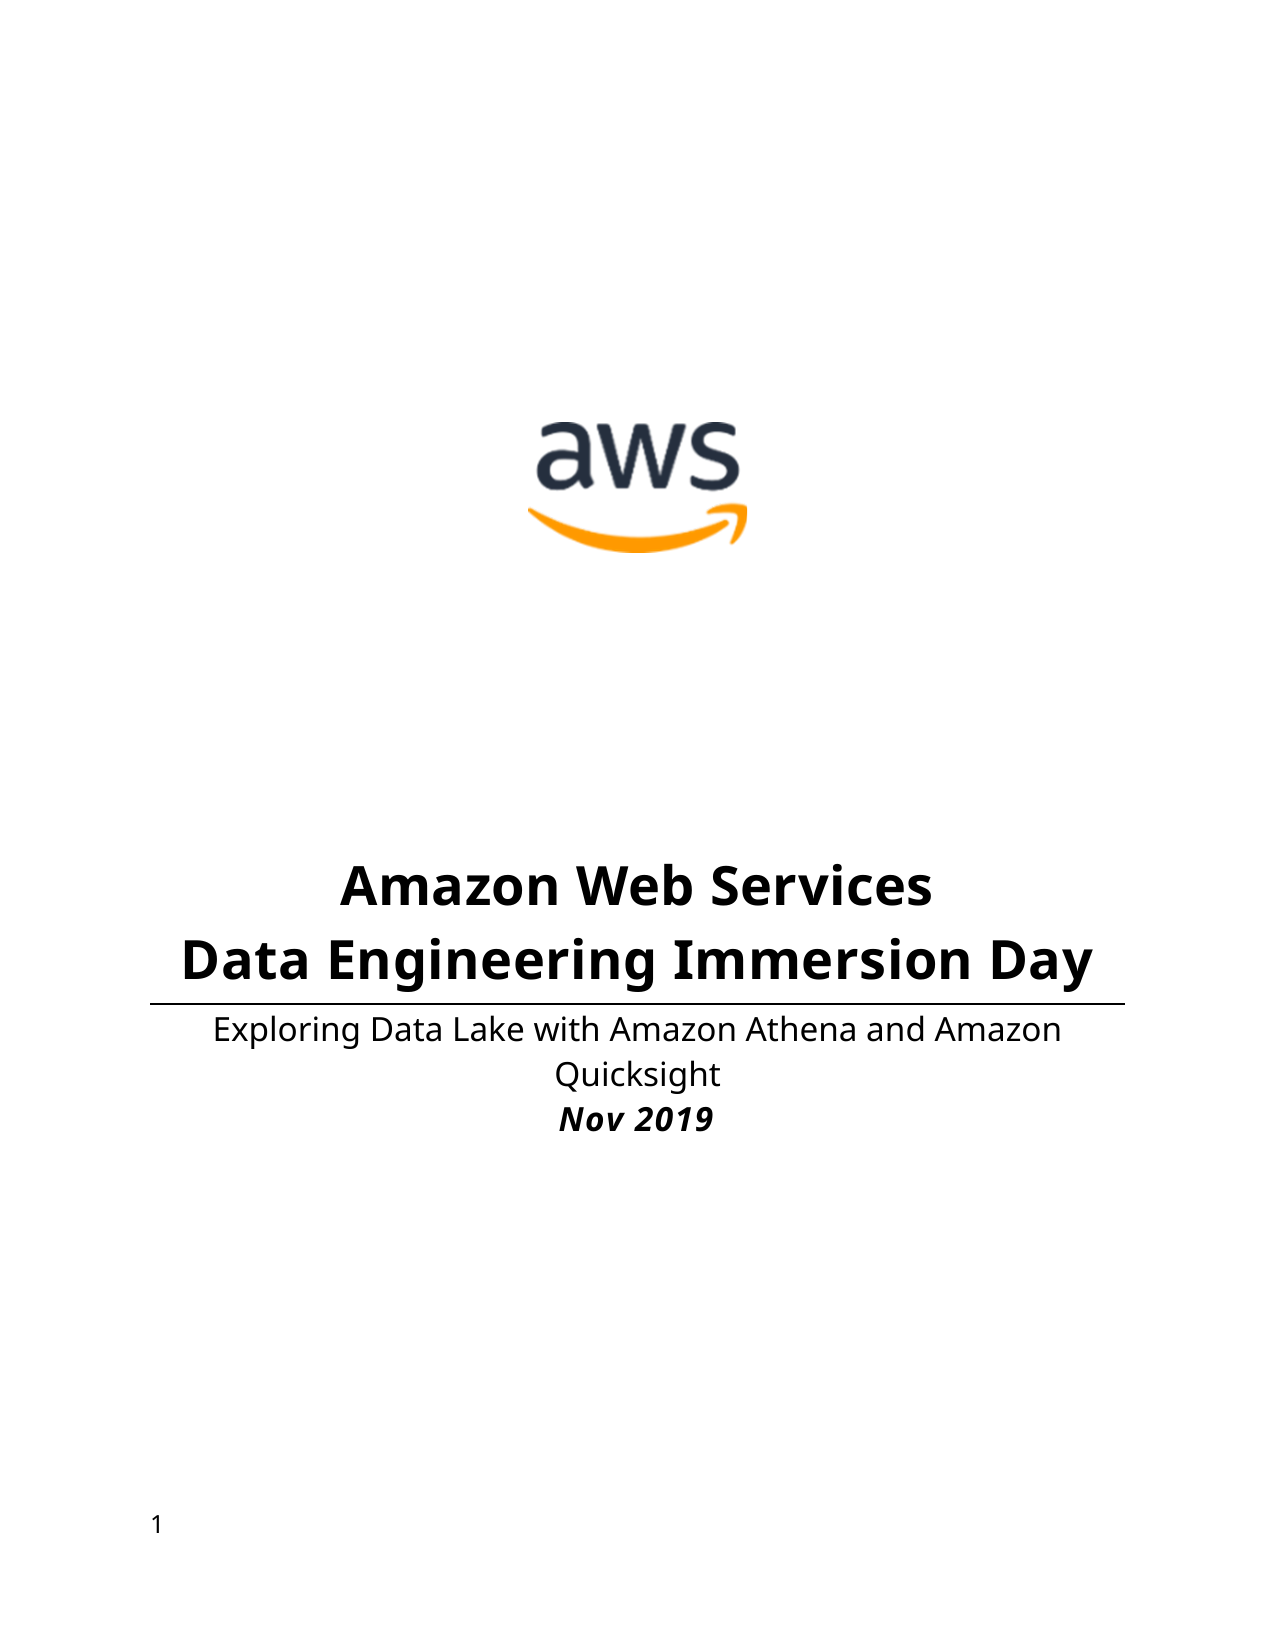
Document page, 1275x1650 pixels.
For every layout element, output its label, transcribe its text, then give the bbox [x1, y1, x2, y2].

subtitle Nov 2019 [150, 1096, 1125, 1142]
picture [528, 422, 748, 553]
text Exploring Data Lake with Amazon Athena and Amazon Quicksight [150, 1005, 1125, 1096]
title Amazon Web Services [150, 847, 1125, 921]
title Data Engineering Immersion Day [150, 921, 1125, 1003]
